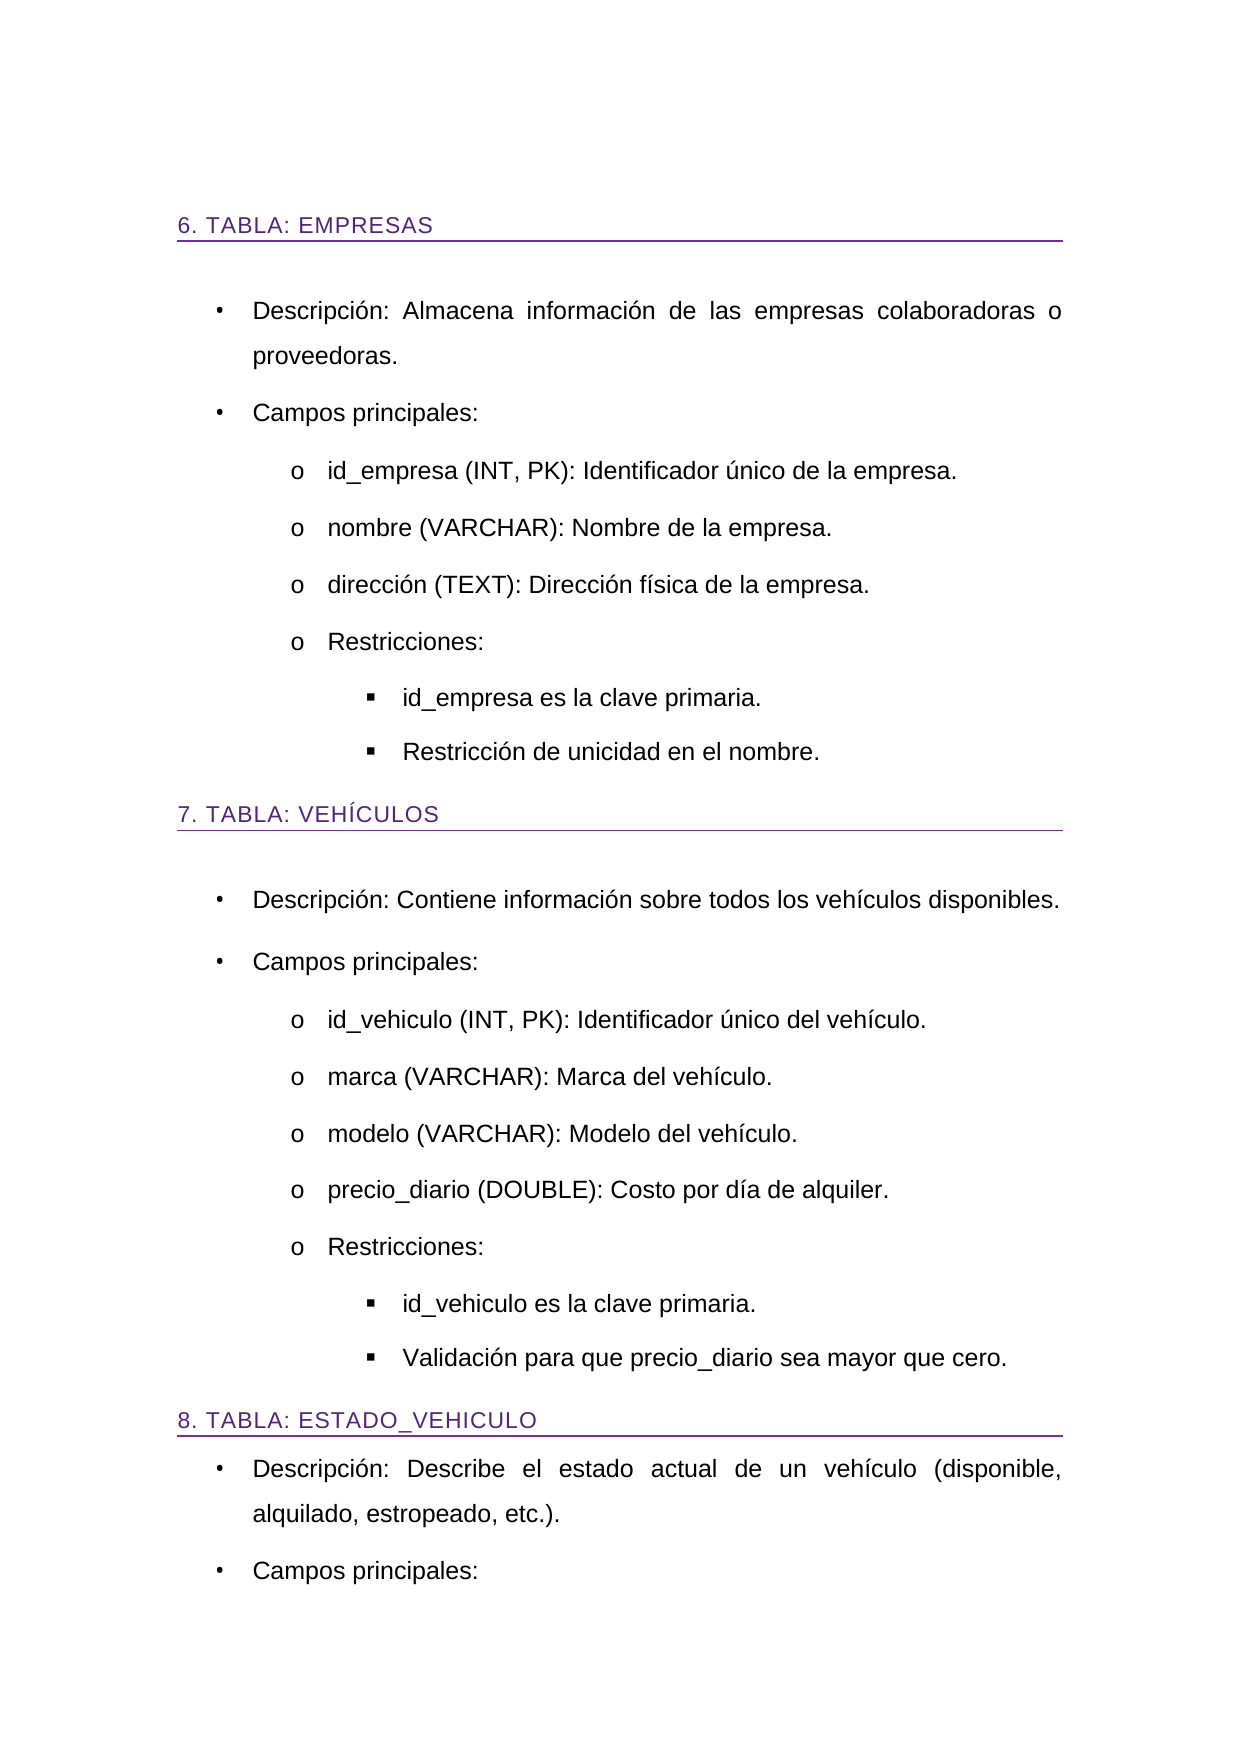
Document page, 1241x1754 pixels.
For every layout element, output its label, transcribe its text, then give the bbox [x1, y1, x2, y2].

list precio_diario (DOUBLE): Costo por día de alquiler. [290, 1175, 1063, 1206]
subtitle 7. Tabla: vehículos [177, 801, 1063, 830]
list Campos principales: [215, 944, 1063, 978]
list Restricciones: [290, 1232, 1063, 1263]
list modelo (VARCHAR): Modelo del vehículo. [290, 1119, 1063, 1149]
list id_vehiculo (INT, PK): Identificador único del vehículo. [290, 1005, 1063, 1036]
subtitle 8. Tabla: estado_vehiculo [177, 1407, 1063, 1435]
list id_vehiculo es la clave primaria. [365, 1289, 1063, 1318]
list Restricción de unicidad en el nombre. [365, 737, 1063, 766]
list Descripción: Describe el estado actual de un vehículo (disponible, alquilado, estropeado, etc.). [215, 1451, 1063, 1528]
list Descripción: Contiene información sobre todos los vehículos disponibles. [215, 882, 1063, 916]
list Descripción: Almacena información de las empresas colaboradoras o proveedoras. [215, 293, 1063, 370]
list dirección (TEXT): Dirección física de la empresa. [290, 570, 1063, 601]
list Campos principales: [215, 1553, 1063, 1587]
list Restricciones: [290, 627, 1063, 658]
list Campos principales: [215, 395, 1063, 429]
list Validación para que precio_diario sea mayor que cero. [365, 1343, 1063, 1371]
list marca (VARCHAR): Marca del vehículo. [290, 1062, 1063, 1093]
list nombre (VARCHAR): Nombre de la empresa. [290, 513, 1063, 544]
list id_empresa es la clave primaria. [365, 683, 1063, 712]
subtitle 6. Tabla: empresas [177, 212, 1063, 240]
list id_empresa (INT, PK): Identificador único de la empresa. [290, 456, 1063, 487]
